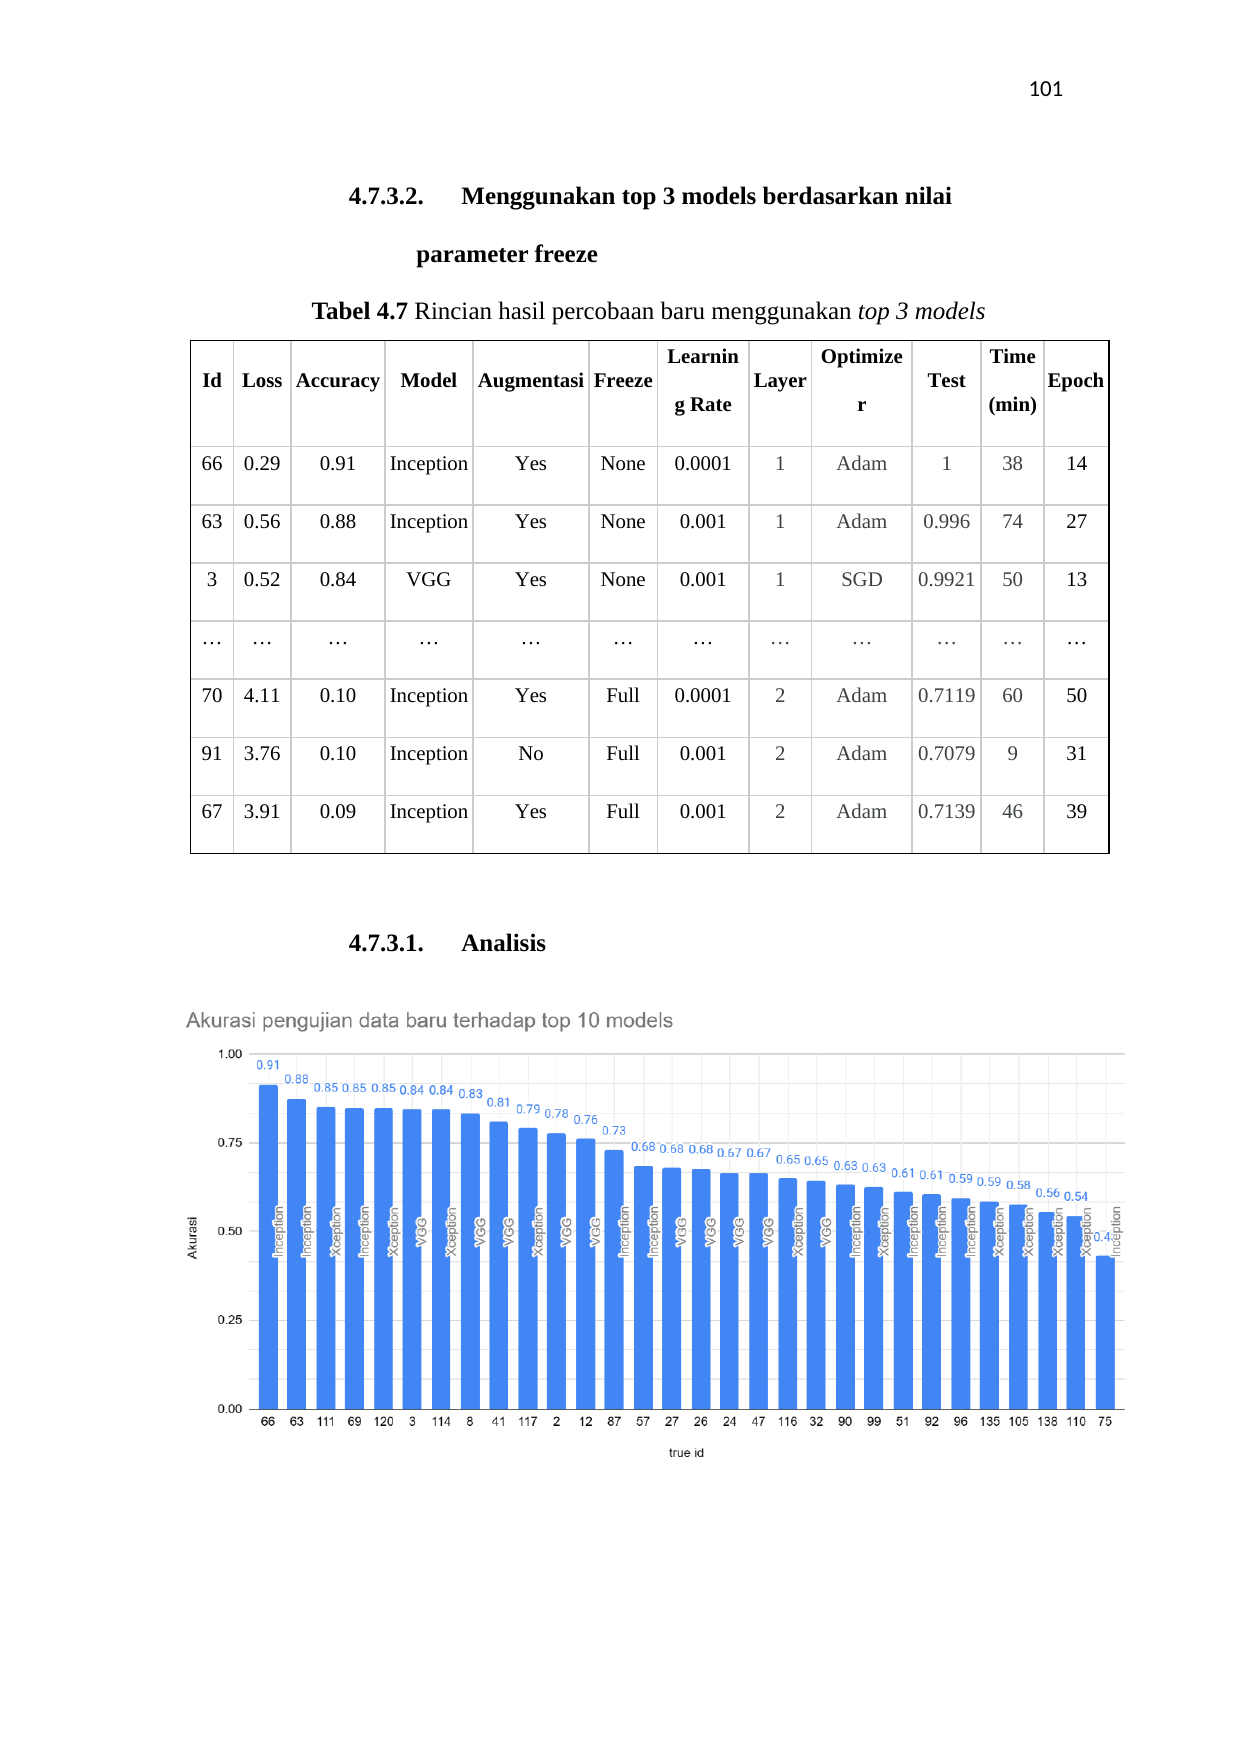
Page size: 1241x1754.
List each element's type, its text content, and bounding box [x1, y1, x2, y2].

table_cell 27 [1045, 506, 1108, 562]
table_cell 0.001 [658, 564, 748, 620]
table_cell 39 [1045, 796, 1108, 853]
table_cell 1 [750, 447, 811, 504]
table_cell 0.7119 [913, 680, 980, 736]
table_cell … [292, 622, 384, 678]
table_cell Adam [812, 506, 911, 562]
table_cell 0.0001 [658, 680, 748, 736]
table_cell 0.56 [234, 506, 290, 562]
table_cell 31 [1045, 738, 1108, 794]
table_cell 14 [1045, 447, 1108, 504]
table_cell Inception [386, 738, 472, 794]
table_cell VGG [386, 564, 472, 620]
table_cell 0.29 [234, 447, 290, 504]
table_cell None [590, 447, 657, 504]
table_cell 3 [191, 564, 233, 620]
table_cell 50 [982, 564, 1043, 620]
table_cell … [750, 622, 811, 678]
table_cell 1 [913, 447, 980, 504]
table_header Model [386, 341, 472, 446]
table_cell … [191, 622, 233, 678]
table_cell … [1045, 622, 1108, 678]
table_cell 0.7139 [913, 796, 980, 853]
table_header Augmentasi [474, 341, 588, 446]
table_cell 63 [191, 506, 233, 562]
table_cell 0.10 [292, 738, 384, 794]
table_cell Yes [474, 447, 588, 504]
table_cell … [590, 622, 657, 678]
table_cell Inception [386, 506, 472, 562]
table_cell 0.996 [913, 506, 980, 562]
table_cell 38 [982, 447, 1043, 504]
subtitle Menggunakan top 3 models berdasarkan nilai parameter freeze [349, 181, 1063, 268]
table_cell … [658, 622, 748, 678]
subtitle Analisis [349, 928, 1063, 957]
table_cell Inception [386, 447, 472, 504]
table_cell 91 [191, 738, 233, 794]
table_cell Adam [812, 796, 911, 853]
table_cell … [474, 622, 588, 678]
table_header Optimizer [812, 341, 911, 446]
table_cell 2 [750, 796, 811, 853]
table_header Freeze [590, 341, 657, 446]
table_cell 66 [191, 447, 233, 504]
table_cell Yes [474, 680, 588, 736]
table_cell 4.11 [234, 680, 290, 736]
table_cell 9 [982, 738, 1043, 794]
table_header Learning Rate [658, 341, 748, 446]
table_cell 2 [750, 738, 811, 794]
table_cell 3.76 [234, 738, 290, 794]
table_cell None [590, 506, 657, 562]
table_cell 3.91 [234, 796, 290, 853]
table_cell 60 [982, 680, 1043, 736]
table_cell 0.9921 [913, 564, 980, 620]
table_cell Adam [812, 738, 911, 794]
table_cell 0.91 [292, 447, 384, 504]
table_cell 0.0001 [658, 447, 748, 504]
table_header Accuracy [292, 341, 384, 446]
table_cell Inception [386, 796, 472, 853]
table_cell 1 [750, 564, 811, 620]
table_cell Yes [474, 796, 588, 853]
table_cell 0.001 [658, 796, 748, 853]
table_cell 0.001 [658, 506, 748, 562]
table_cell 67 [191, 796, 233, 853]
table_cell No [474, 738, 588, 794]
table_cell 0.84 [292, 564, 384, 620]
table_cell … [386, 622, 472, 678]
table_header Epoch [1045, 341, 1108, 446]
table_cell … [812, 622, 911, 678]
table_header Id [191, 341, 233, 446]
picture [161, 985, 1149, 1484]
table_cell … [982, 622, 1043, 678]
table_cell Inception [386, 680, 472, 736]
table_cell 46 [982, 796, 1043, 853]
table_cell 50 [1045, 680, 1108, 736]
table_cell … [913, 622, 980, 678]
table_cell 0.09 [292, 796, 384, 853]
table_cell Full [590, 680, 657, 736]
table_cell Full [590, 738, 657, 794]
table_cell 70 [191, 680, 233, 736]
table_cell 0.52 [234, 564, 290, 620]
table_cell Adam [812, 447, 911, 504]
table_cell Yes [474, 564, 588, 620]
table_cell 0.10 [292, 680, 384, 736]
table_cell Full [590, 796, 657, 853]
table_cell SGD [812, 564, 911, 620]
table_header Test [913, 341, 980, 446]
table_cell 1 [750, 506, 811, 562]
table_cell 2 [750, 680, 811, 736]
table_cell 0.7079 [913, 738, 980, 794]
table_header Layer [750, 341, 811, 446]
table_header Loss [234, 341, 290, 446]
table_cell Adam [812, 680, 911, 736]
table_header Time (min) [982, 341, 1043, 446]
table_cell 74 [982, 506, 1043, 562]
table_cell 13 [1045, 564, 1108, 620]
table_cell 0.001 [658, 738, 748, 794]
table_cell Yes [474, 506, 588, 562]
table_cell None [590, 564, 657, 620]
table_cell 0.88 [292, 506, 384, 562]
table_cell … [234, 622, 290, 678]
